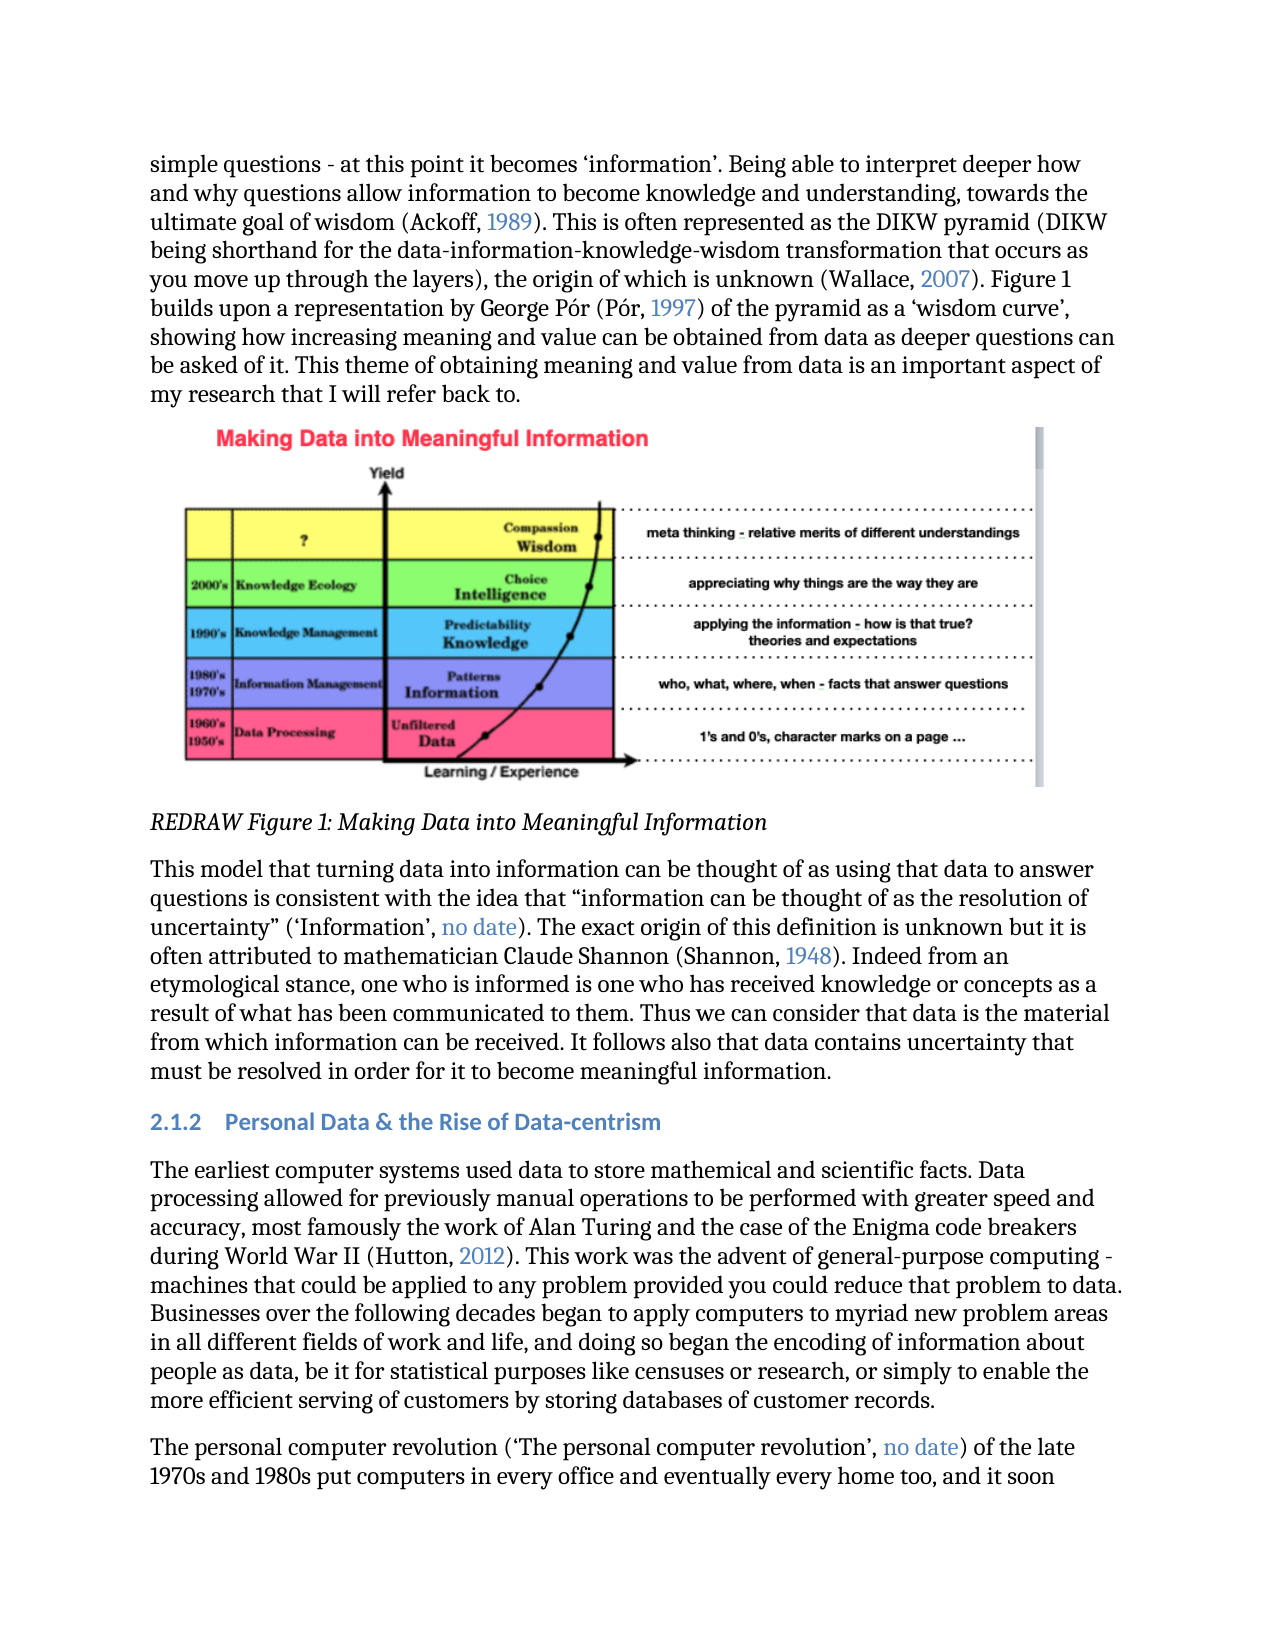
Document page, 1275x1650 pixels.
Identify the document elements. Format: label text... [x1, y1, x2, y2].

text The earliest computer systems used data to store mathemical and scientific facts. Data processing allowed for previously manual operations to be performed with greater speed and accuracy, most famously the work of Alan Turing and the case of the Enigma code breakers during World War II (Hutton, 2012). This work was the advent of general-purpose computing - machines that could be applied to any problem provided you could reduce that problem to data. Businesses over the following decades began to apply computers to myriad new problem areas in all different fields of work and life, and doing so began the encoding of information about people as data, be it for statistical purposes like censuses or research, or simply to enable the more efficient serving of customers by storing databases of customer records. [150, 1156, 1125, 1414]
text This model that turning data into information can be thought of as using that data to answer questions is consistent with the idea that “information can be thought of as the resolution of uncertainty” (‘Information’, no date). The exact origin of this definition is unknown but it is often attributed to mathematician Claude Shannon (Shannon, 1948). Indeed from an etymological stance, one who is informed is one who has received knowledge or concepts as a result of what has been communicated to them. Thus we can consider that data is the material from which information can be received. It follows also that data contains uncertainty that must be resolved in order for it to become meaningful information. [150, 855, 1125, 1085]
picture [168, 427, 1044, 787]
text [150, 1433, 1125, 1491]
subtitle 2.1.2 Personal Data & the Rise of Data-centrism [150, 1106, 1125, 1137]
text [150, 150, 1125, 409]
text REDRAW Figure 1: Making Data into Meaningful Information [150, 808, 1125, 837]
